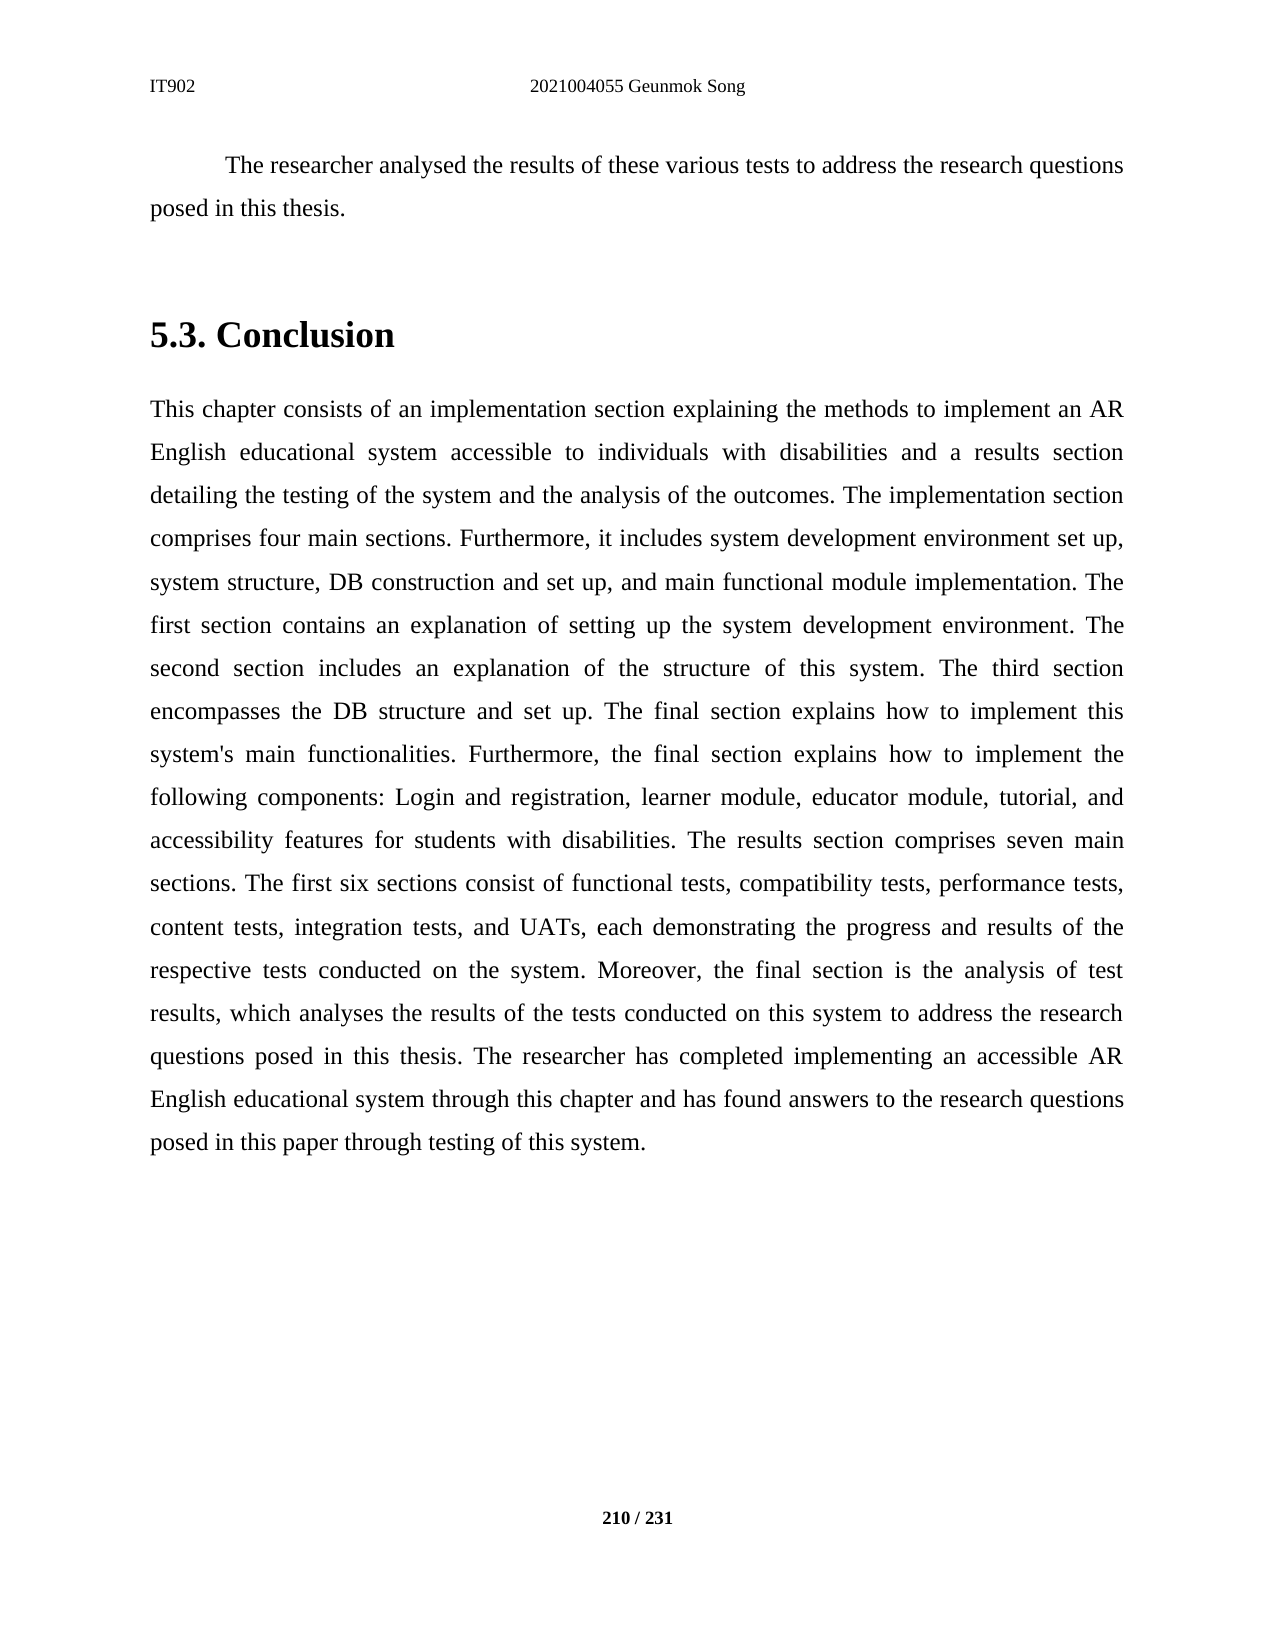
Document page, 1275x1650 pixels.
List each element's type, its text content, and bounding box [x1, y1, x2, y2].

subtitle 5.3. Conclusion [150, 313, 1125, 356]
text The researcher analysed the results of these various tests to address the research questions posed in this thesis. [150, 150, 1125, 222]
text This chapter consists of an implementation section explaining the methods to implement an AR English educational system accessible to individuals with disabilities and a results section detailing the testing of the system and the analysis of the outcomes. The implementation section comprises four main sections. Furthermore, it includes system development environment set up, system structure, DB construction and set up, and main functional module implementation. The first section contains an explanation of setting up the system development environment. The second section includes an explanation of the structure of this system. The third section encompasses the DB structure and set up. The final section explains how to implement this system's main functionalities. Furthermore, the final section explains how to implement the following components: Login and registration, learner module, educator module, tutorial, and accessibility features for students with disabilities. The results section comprises seven main sections. The first six sections consist of functional tests, compatibility tests, performance tests, content tests, integration tests, and UATs, each demonstrating the progress and results of the respective tests conducted on the system. Moreover, the final section is the analysis of test results, which analyses the results of the tests conducted on this system to address the research questions posed in this thesis. The researcher has completed implementing an accessible AR English educational system through this chapter and has found answers to the research questions posed in this paper through testing of this system. [150, 394, 1125, 1156]
